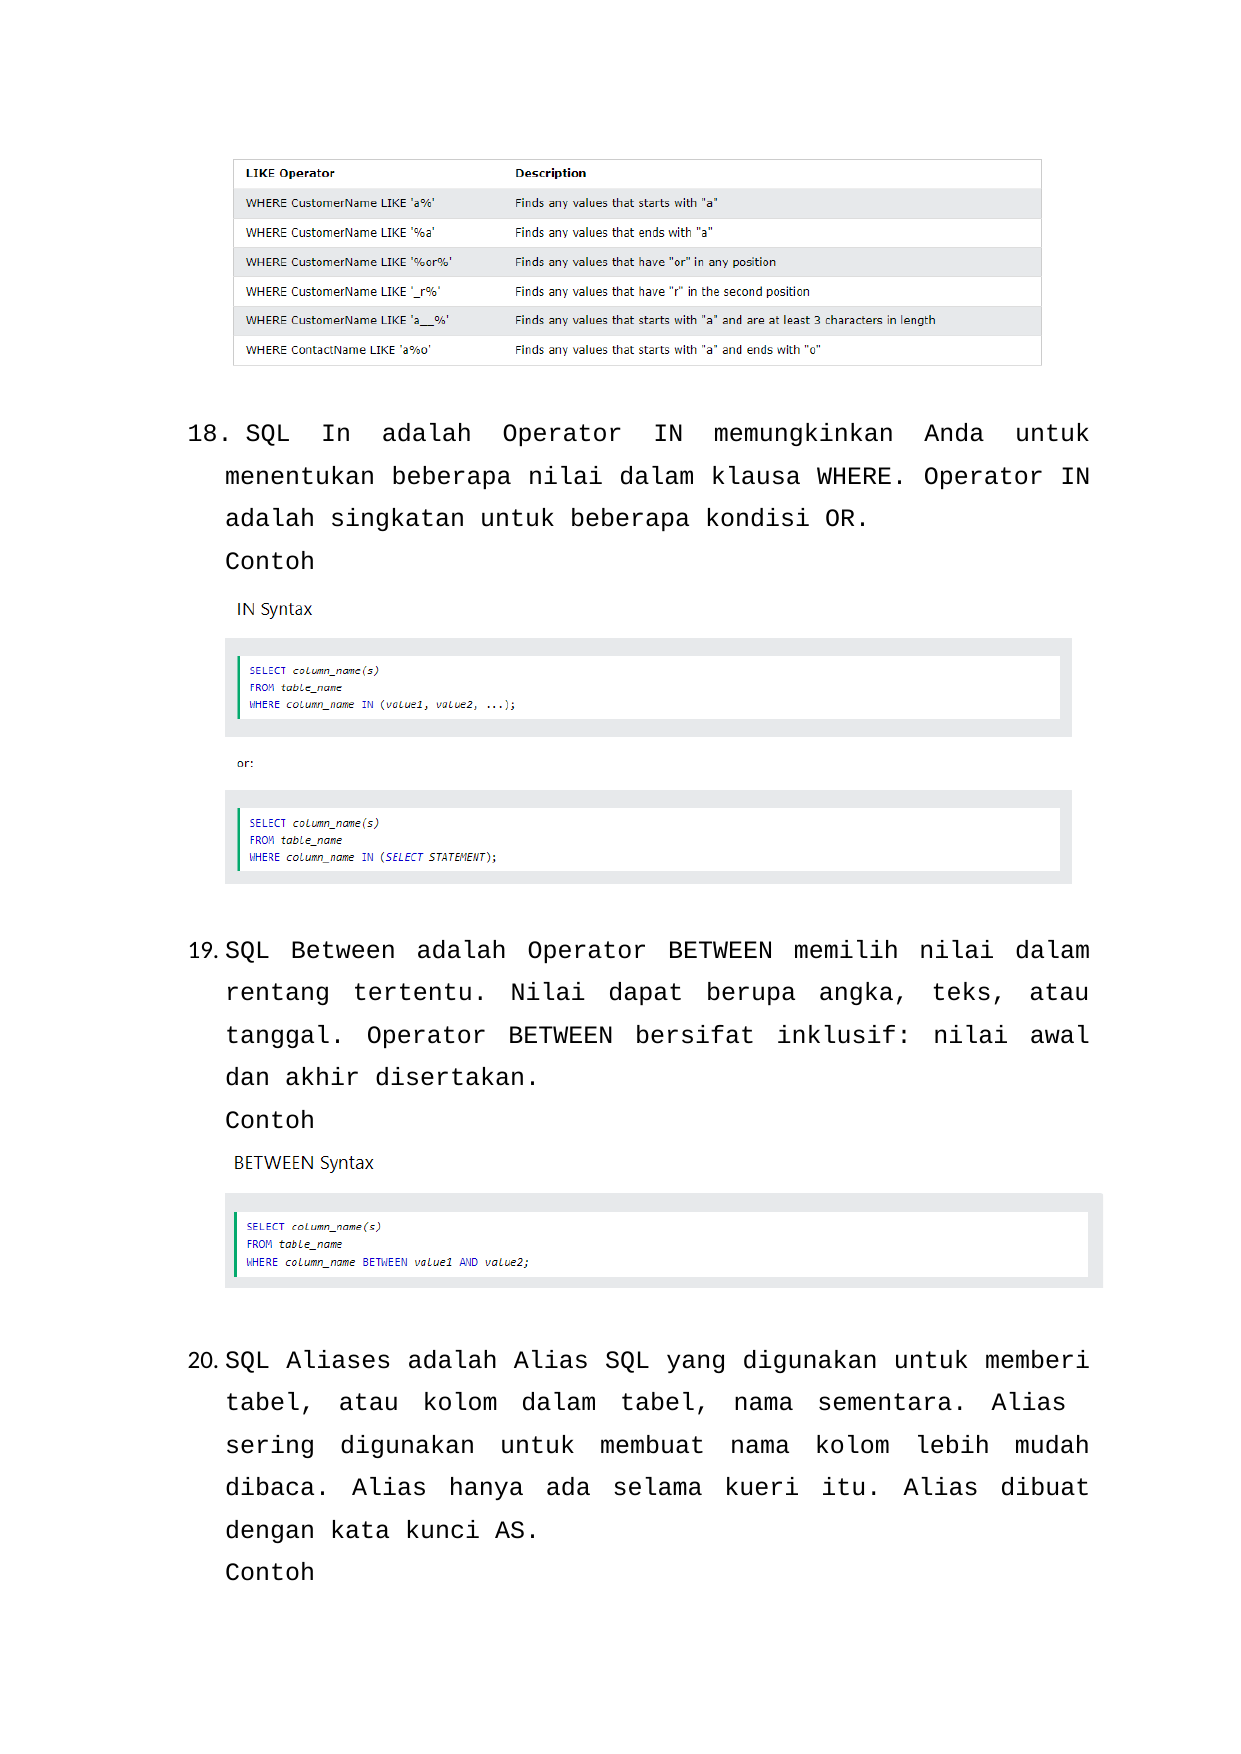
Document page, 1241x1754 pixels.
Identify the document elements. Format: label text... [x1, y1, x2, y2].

list SQL Aliases adalah Alias ​​​​SQL yang digunakan untuk memberi tabel, atau kolom dalam tabel, nama sementara. Alias ​​​​sering digunakan untuk membuat nama kolom lebih mudah dibaca. Alias ​​​​hanya ada selama kueri itu. Alias ​​dibuat dengan kata kunci AS. [187, 1344, 1090, 1546]
picture [225, 1149, 1104, 1288]
picture [225, 150, 1046, 371]
text Contoh [225, 1560, 1090, 1588]
list SQL In adalah Operator IN memungkinkan Anda untuk menentukan beberapa nilai dalam klausa WHERE. Operator IN adalah singkatan untuk beberapa kondisi OR. [187, 421, 1090, 534]
picture [225, 591, 1072, 884]
text Contoh [225, 548, 1090, 577]
text Contoh [225, 1107, 1090, 1136]
list SQL Between adalah Operator BETWEEN memilih nilai dalam rentang tertentu. Nilai dapat berupa angka, teks, atau tanggal. Operator BETWEEN bersifat inklusif: nilai awal dan akhir disertakan. [187, 934, 1090, 1093]
